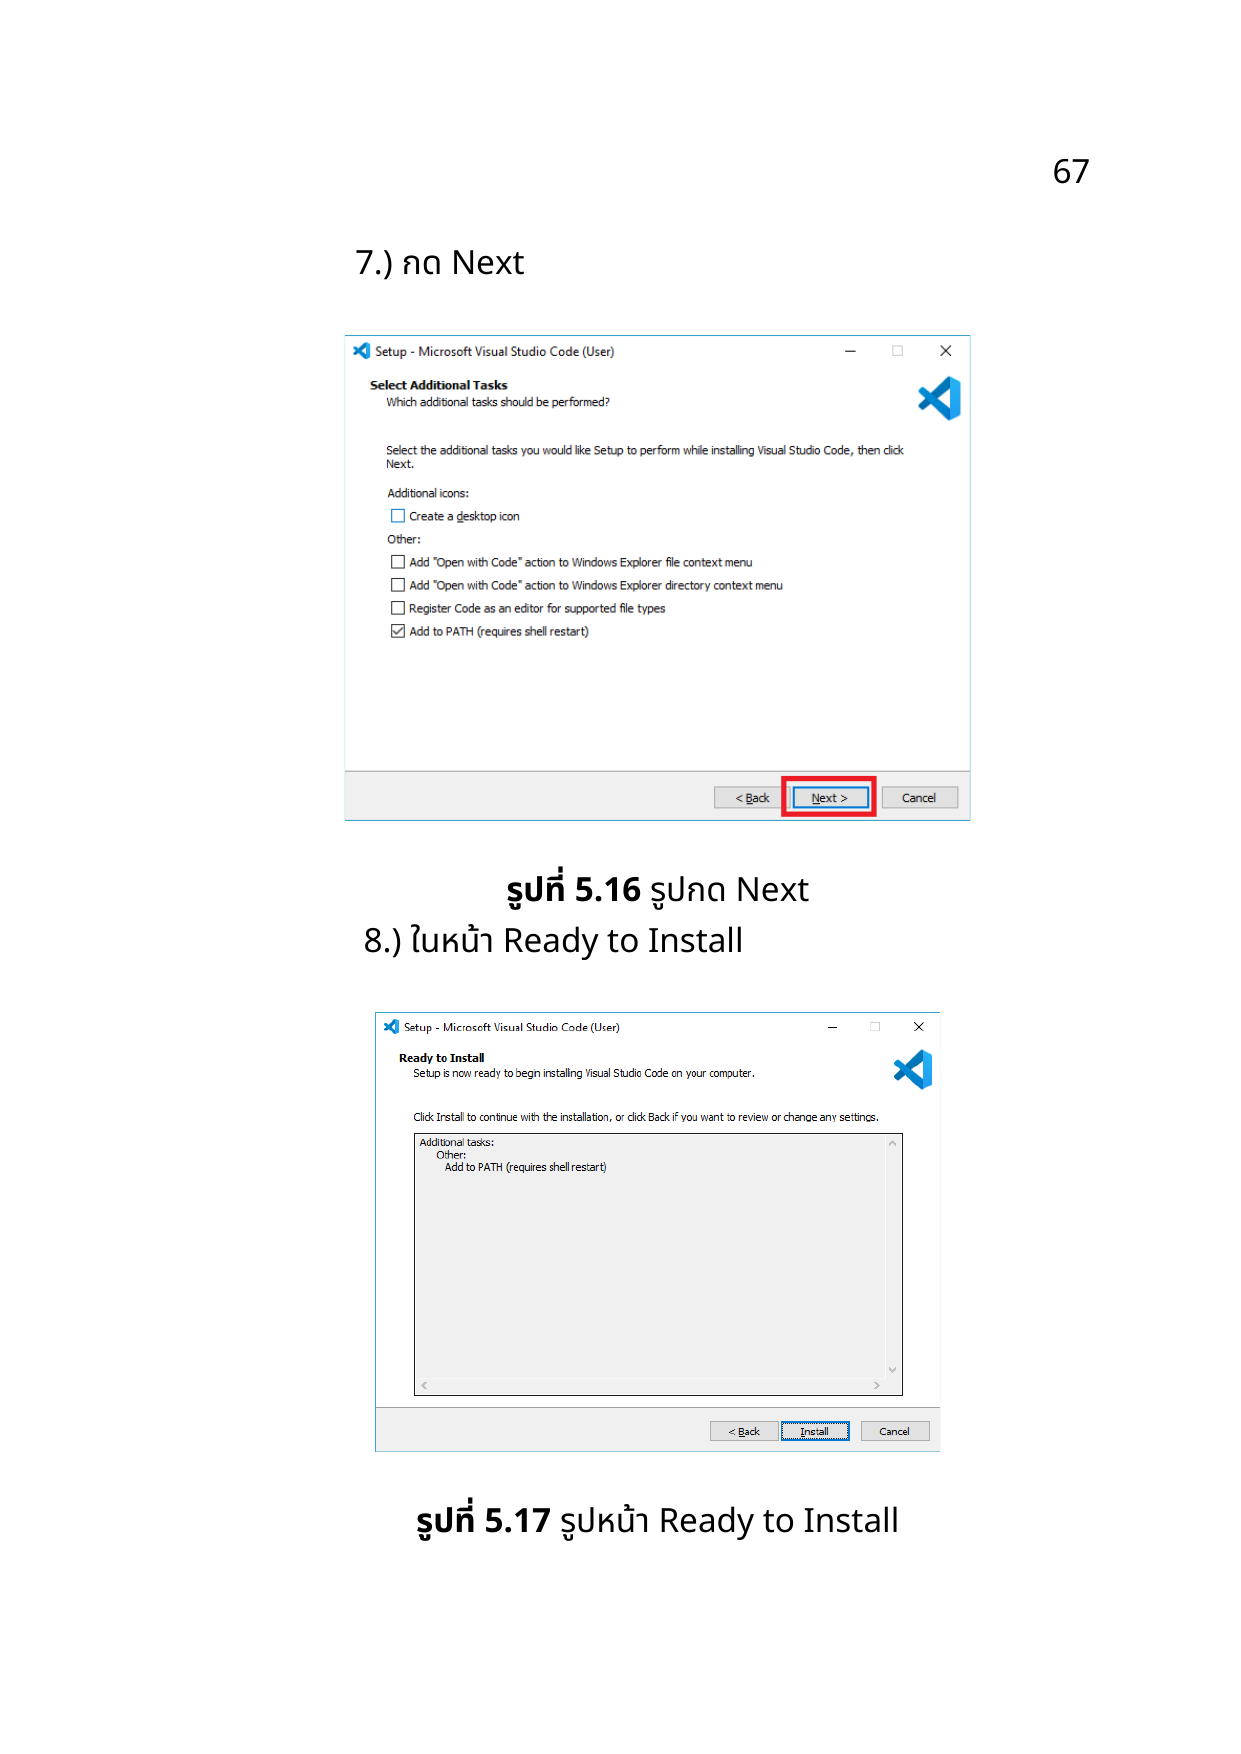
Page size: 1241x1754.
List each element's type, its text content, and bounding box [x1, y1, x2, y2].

text รูปที่ 5.17 รูปหน้า Ready to Install [225, 1497, 1090, 1548]
picture [375, 1012, 941, 1452]
text รูปที่ 5.16 รูปกด Next [225, 866, 1090, 917]
text 8.) ในหน้า Ready to Install [225, 917, 1090, 967]
picture [344, 335, 971, 821]
text 7.) กด Next [225, 239, 1090, 290]
